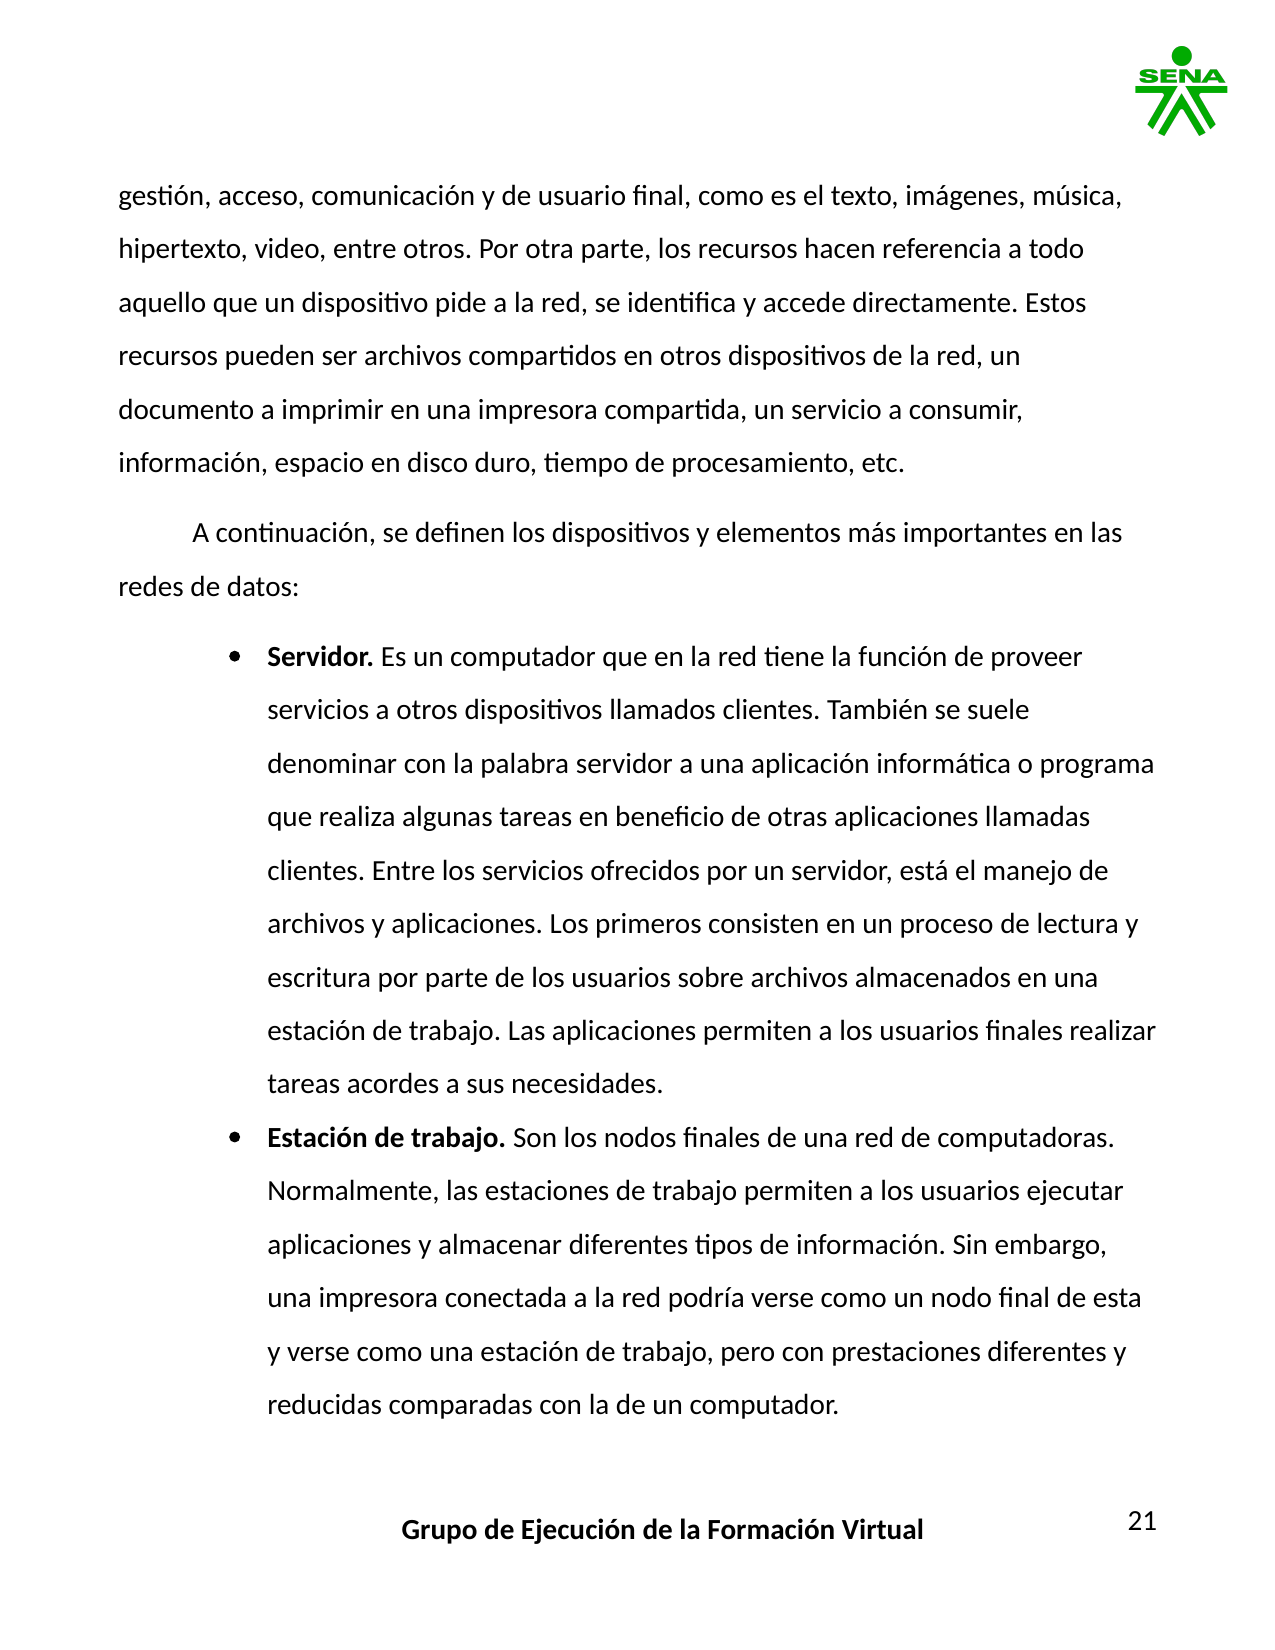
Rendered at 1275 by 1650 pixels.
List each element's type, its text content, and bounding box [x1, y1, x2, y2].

list Servidor. Es un computador que en la red tiene la función de proveer servicios a otros dispositivos llamados clientes. También se suele denominar con la palabra servidor a una aplicación informática o programa que realiza algunas tareas en beneficio de otras aplicaciones llamadas clientes. Entre los servicios ofrecidos por un servidor, está el manejo de archivos y aplicaciones. Los primeros consisten en un proceso de lectura y escritura por parte de los usuarios sobre archivos almacenados en una estación de trabajo. Las aplicaciones permiten a los usuarios finales realizar tareas acordes a sus necesidades. [229, 638, 1157, 1101]
picture [1135, 46, 1228, 136]
list Estación de trabajo. Son los nodos finales de una red de computadoras. Normalmente, las estaciones de trabajo permiten a los usuarios ejecutar aplicaciones y almacenar diferentes tipos de información. Sin embargo, una impresora conectada a la red podría verse como un nodo final de esta y verse como una estación de trabajo, pero con prestaciones diferentes y reducidas comparadas con la de un computador. [229, 1119, 1157, 1422]
text A continuación, se definen los dispositivos y elementos más importantes en las redes de datos: [118, 514, 1157, 603]
